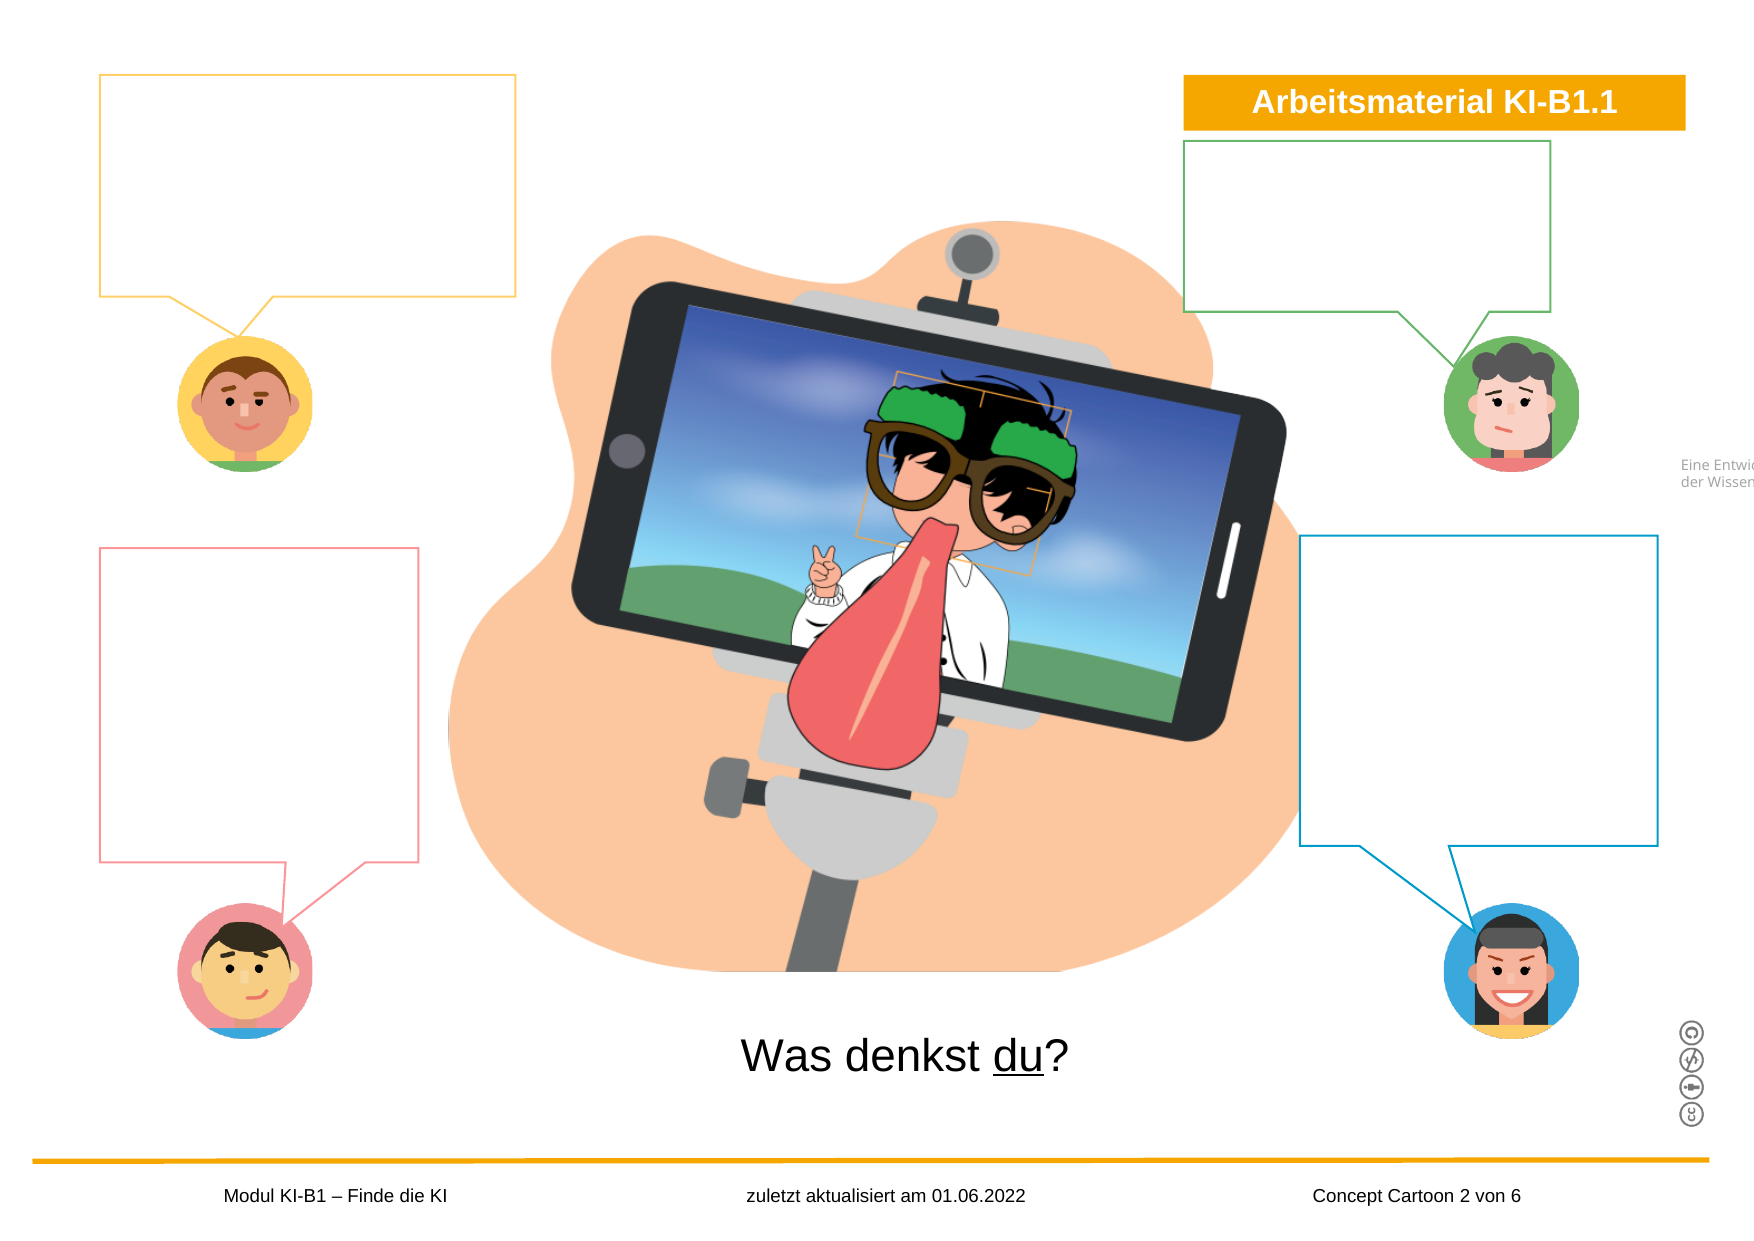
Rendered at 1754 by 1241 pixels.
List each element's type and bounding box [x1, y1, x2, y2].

picture [177, 336, 313, 472]
picture [177, 903, 313, 1039]
picture [1443, 903, 1579, 1039]
picture [1443, 336, 1579, 472]
